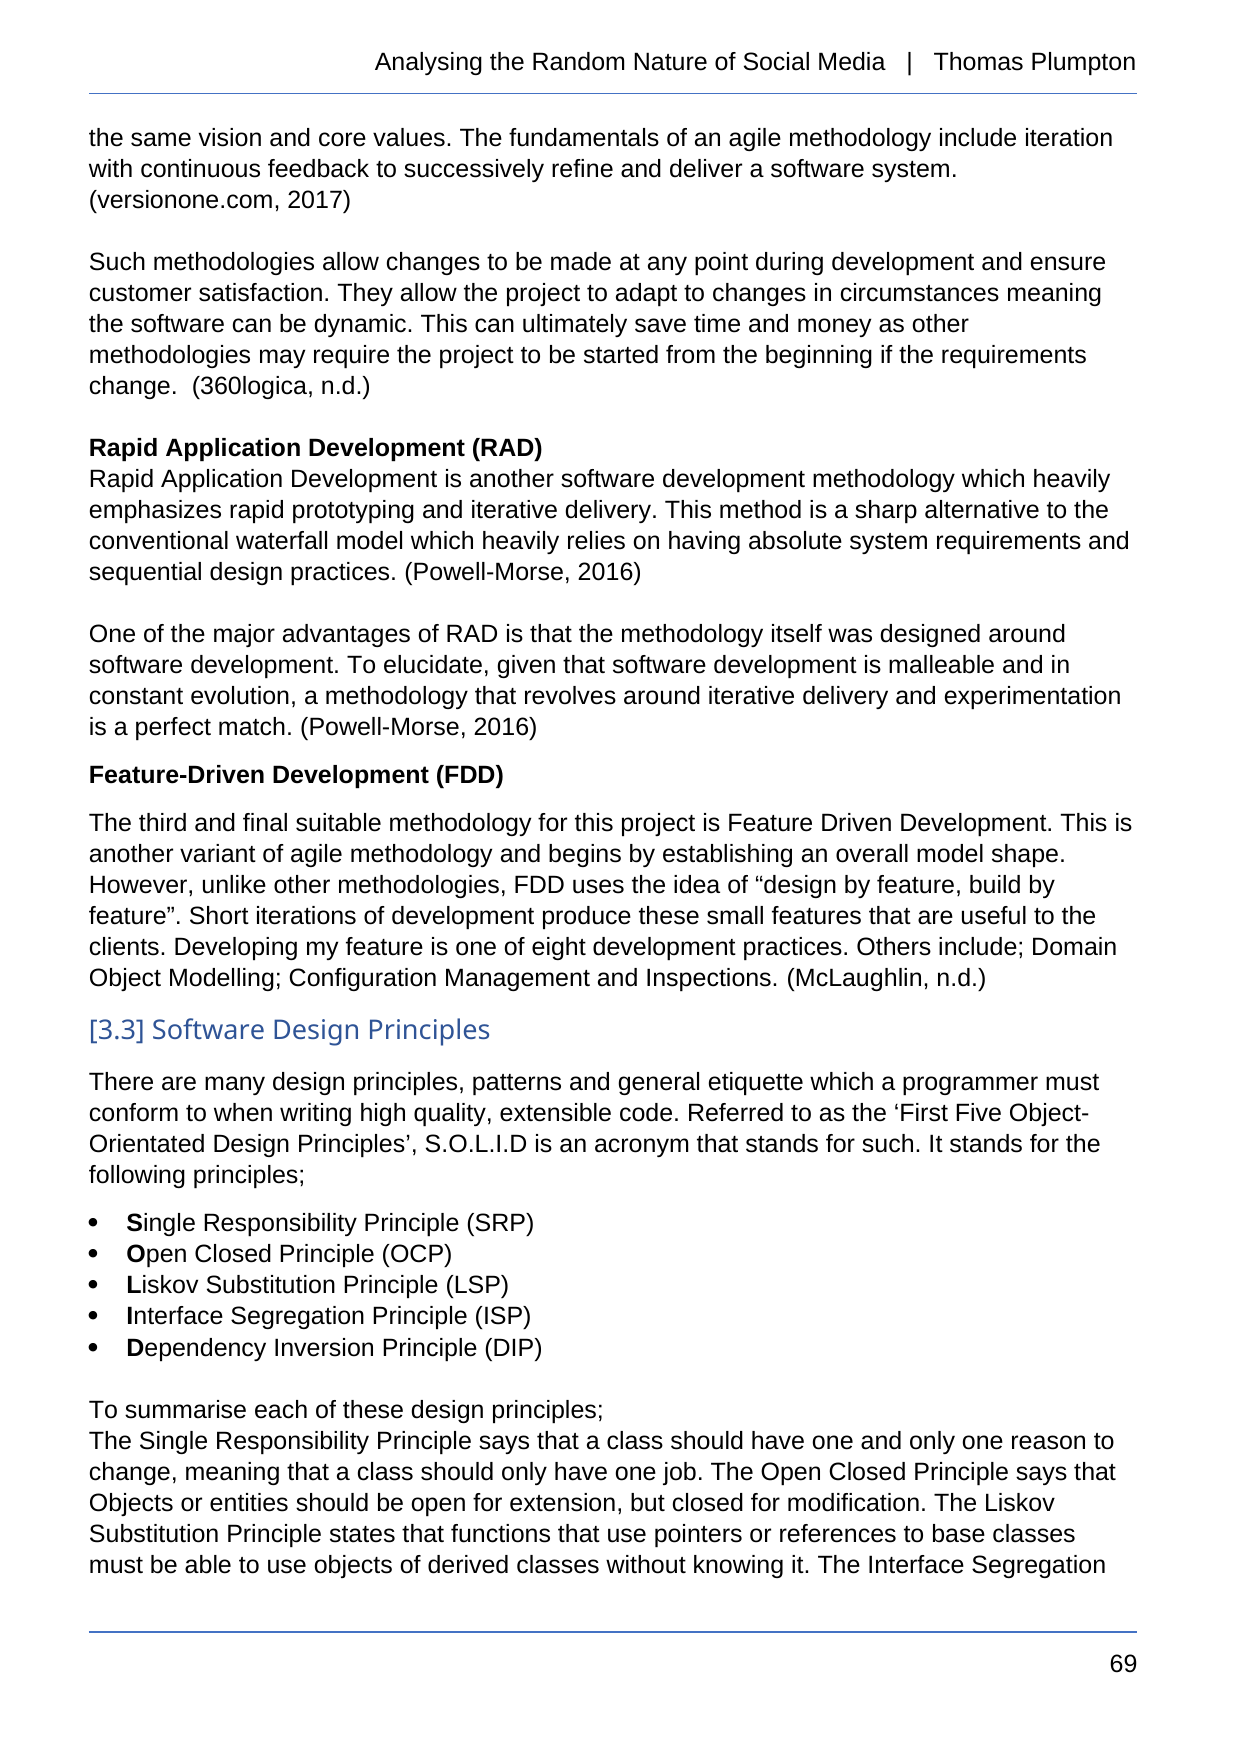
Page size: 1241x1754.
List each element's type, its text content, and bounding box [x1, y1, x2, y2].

list To summarise each of these design principles; [89, 1395, 1137, 1423]
text There are many design principles, patterns and general etiquette which a programmer must conform to when writing high quality, extensible code. Referred to as the ‘First Five Object-Orientated Design Principles’, S.O.L.I.D is an acronym that stands for such. It stands for the following principles; [89, 1067, 1137, 1189]
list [89, 122, 1137, 213]
list Rapid Application Development is another software development methodology which heavily emphasizes rapid prototyping and iterative delivery. This method is a sharp alternative to the conventional waterfall model which heavily relies on having absolute system requirements and sequential design practices. [89, 464, 1137, 586]
list Interface Segregation Principle (ISP) [89, 1301, 1137, 1330]
list Single Responsibility Principle (SRP) [89, 1208, 1137, 1237]
text Feature-Driven Development (FDD) [89, 760, 1137, 789]
list Open Closed Principle (OCP) [89, 1239, 1137, 1268]
text [3.3] Software Design Principles [89, 1011, 1137, 1047]
list Liskov Substitution Principle (LSP) [89, 1270, 1137, 1299]
list Rapid Application Development (RAD) [89, 433, 1137, 462]
list One of the major advantages of RAD is that the methodology itself was designed around software development. To elucidate, given that software development is malleable and in constant evolution, a methodology that revolves around iterative delivery and experimentation is a perfect match. [89, 619, 1137, 741]
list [89, 1426, 1137, 1579]
list Such methodologies allow changes to be made at any point during development and ensure customer satisfaction. They allow the project to adapt to changes in circumstances meaning the software can be dynamic. This can ultimately save time and money as other methodologies may require the project to be started from the beginning if the requirements change. [89, 247, 1137, 399]
list Dependency Inversion Principle (DIP) [89, 1332, 1137, 1361]
text The third and final suitable methodology for this project is Feature Driven Development. This is another variant of agile methodology and begins by establishing an overall model shape. However, unlike other methodologies, FDD uses the idea of “design by feature, build by feature”. Short iterations of development produce these small features that are useful to the clients. Developing my feature is one of eight development practices. Others include; Domain Object Modelling; Configuration Management and Inspections. [89, 808, 1137, 992]
